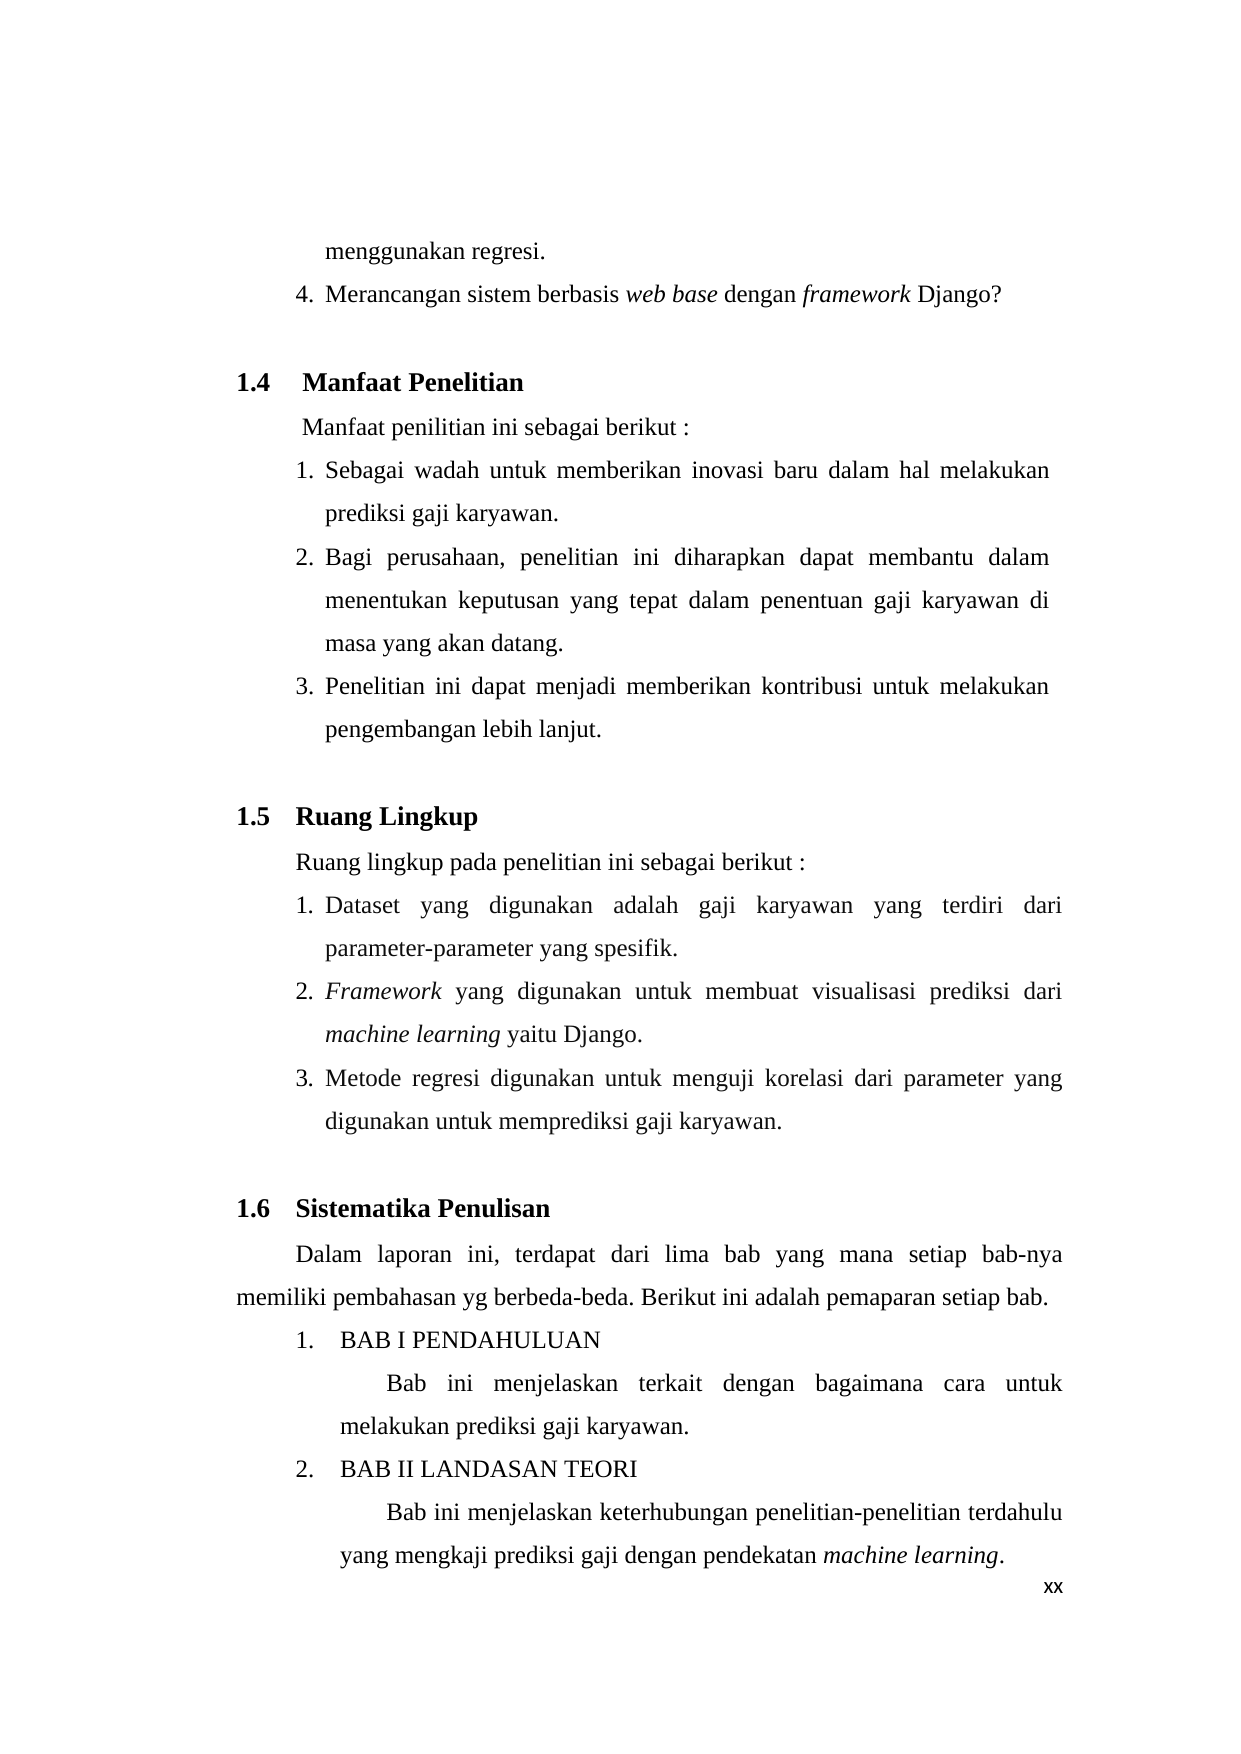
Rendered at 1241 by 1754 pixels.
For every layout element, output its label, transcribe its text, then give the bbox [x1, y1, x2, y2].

text Manfaat penilitian ini sebagai berikut : [236, 412, 1063, 441]
subtitle Ruang Lingkup [236, 800, 1063, 832]
list BAB II LANDASAN TEORI [295, 1454, 1063, 1483]
subtitle Sistematika Penulisan [236, 1192, 1063, 1223]
list Bagi perusahaan, penelitian ini diharapkan dapat membantu dalam menentukan keputusan yang tepat dalam penentuan gaji karyawan di masa yang akan datang. [295, 542, 1050, 657]
text Dalam laporan ini, terdapat dari lima bab yang mana setiap bab-nya memiliki pembahasan yg berbeda-beda. Berikut ini adalah pemaparan setiap bab. [236, 1239, 1063, 1311]
list Bab ini menjelaskan keterhubungan penelitian-penelitian terdahulu yang mengkaji prediksi gaji dengan pendekatan machine learning. [340, 1497, 1063, 1569]
list Framework yang digunakan untuk membuat visualisasi prediksi dari machine learning yaitu Django. [295, 976, 1063, 1048]
list Sebagai wadah untuk memberikan inovasi baru dalam hal melakukan prediksi gaji karyawan. [295, 455, 1050, 527]
list Merancangan sistem berbasis web base dengan framework Django? [295, 279, 1050, 308]
list Dataset yang digunakan adalah gaji karyawan yang terdiri dari parameter-parameter yang spesifik. [295, 890, 1063, 962]
list Metode regresi digunakan untuk menguji korelasi dari parameter yang digunakan untuk memprediksi gaji karyawan. [295, 1063, 1063, 1134]
list Bab ini menjelaskan terkait dengan bagaimana cara untuk melakukan prediksi gaji karyawan. [340, 1368, 1063, 1440]
list Penelitian ini dapat menjadi memberikan kontribusi untuk melakukan pengembangan lebih lanjut. [295, 671, 1050, 743]
text Ruang lingkup pada penelitian ini sebagai berikut : [236, 847, 1063, 876]
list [295, 236, 1050, 265]
subtitle Manfaat Penelitian [236, 366, 1063, 397]
list BAB I PENDAHULUAN [295, 1325, 1063, 1354]
